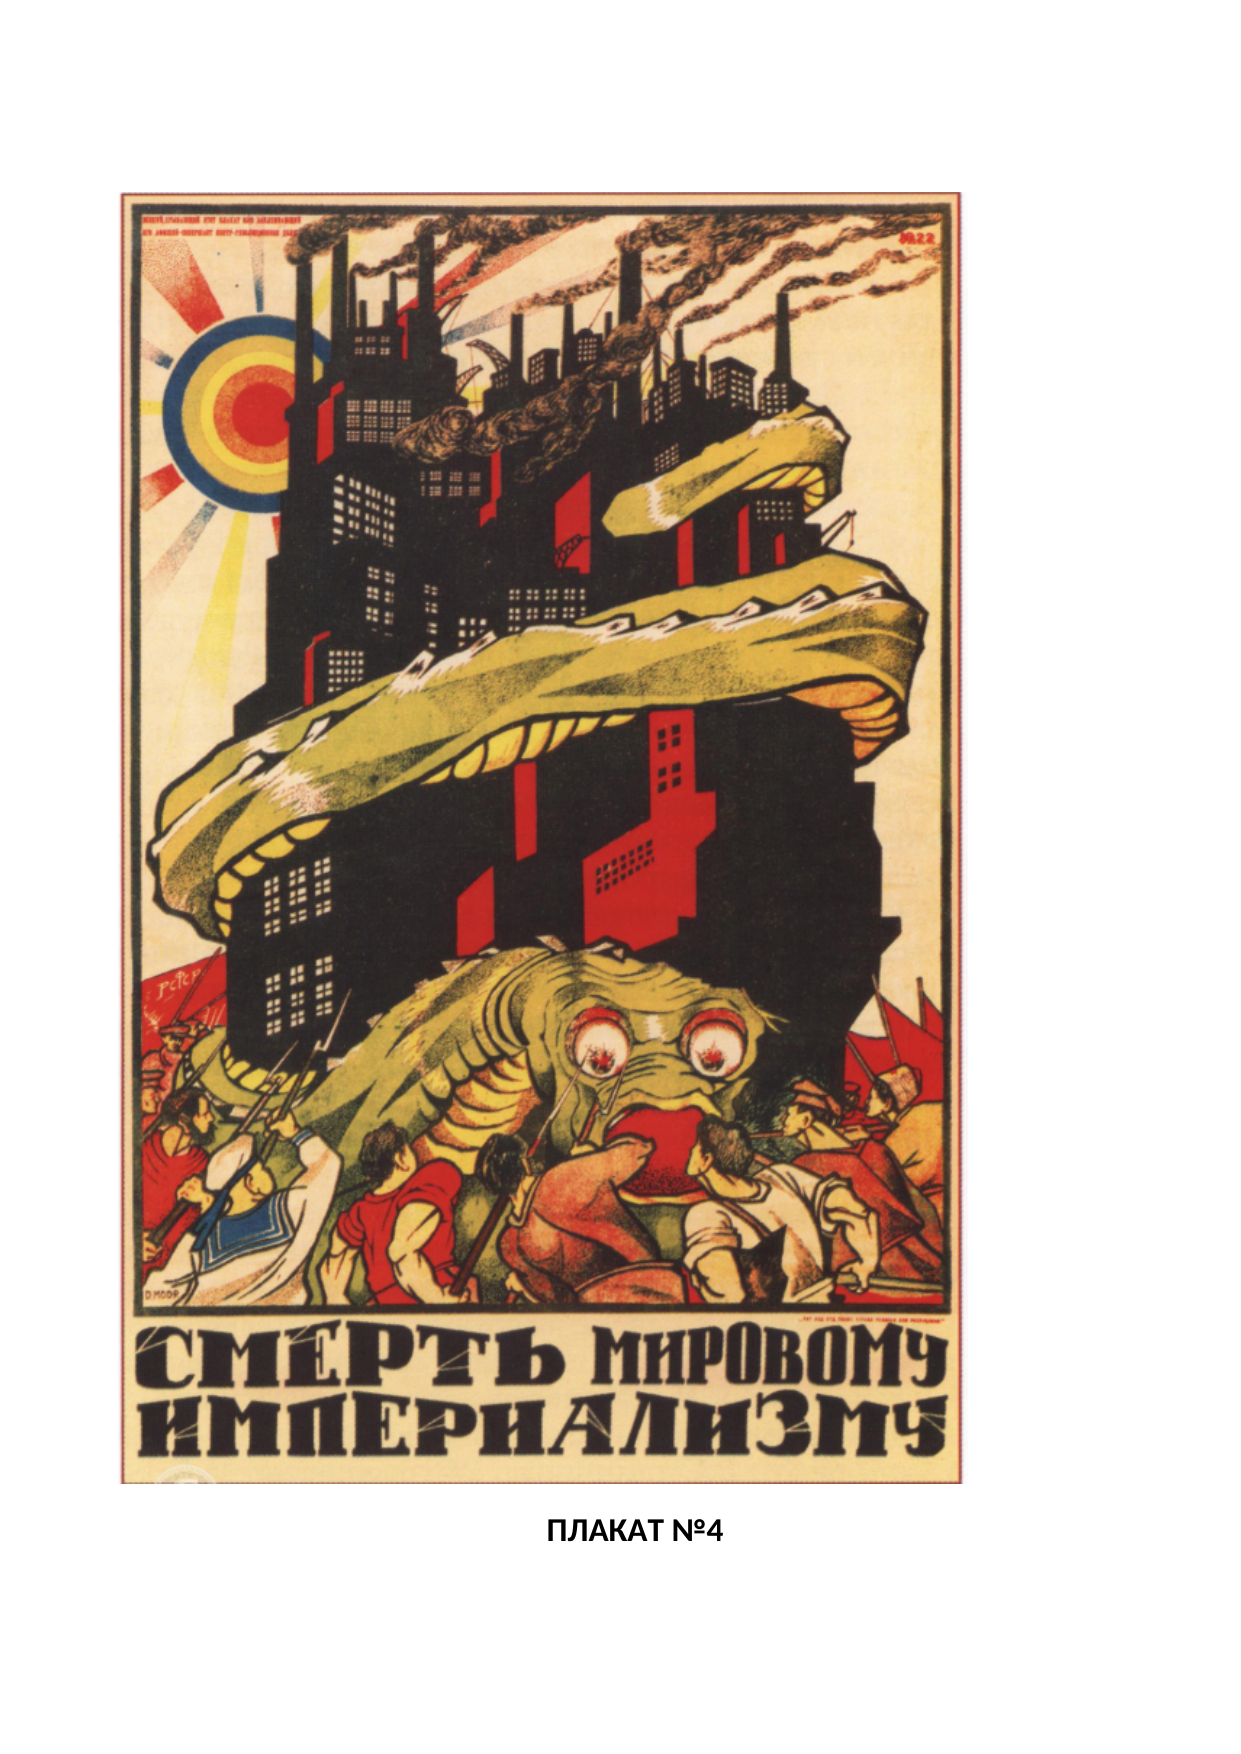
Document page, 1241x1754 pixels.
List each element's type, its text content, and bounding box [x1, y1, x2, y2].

text ПЛАКАТ №4 [118, 1509, 1152, 1550]
picture [118, 192, 968, 1484]
